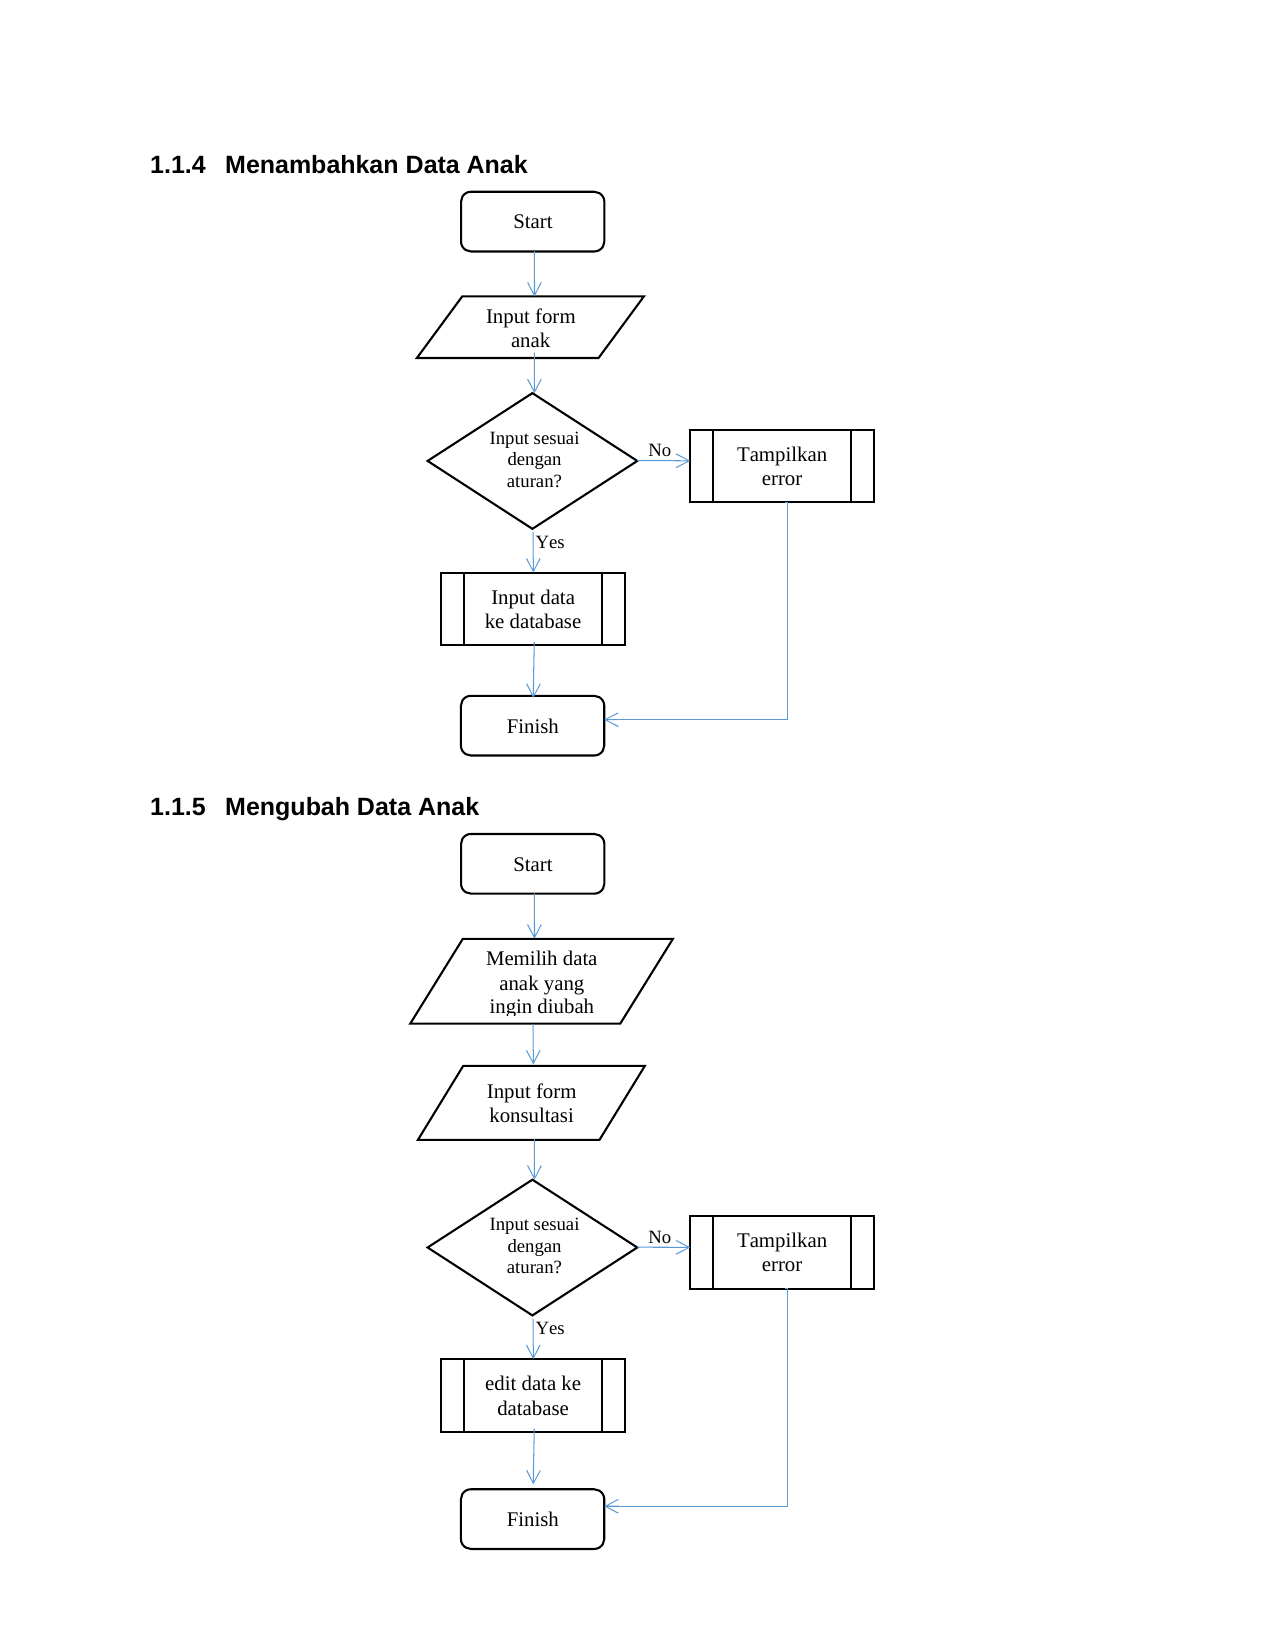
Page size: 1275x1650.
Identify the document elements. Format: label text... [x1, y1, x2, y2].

subtitle Menambahkan Data Anak [150, 150, 1125, 179]
subtitle Mengubah Data Anak [150, 792, 1125, 821]
